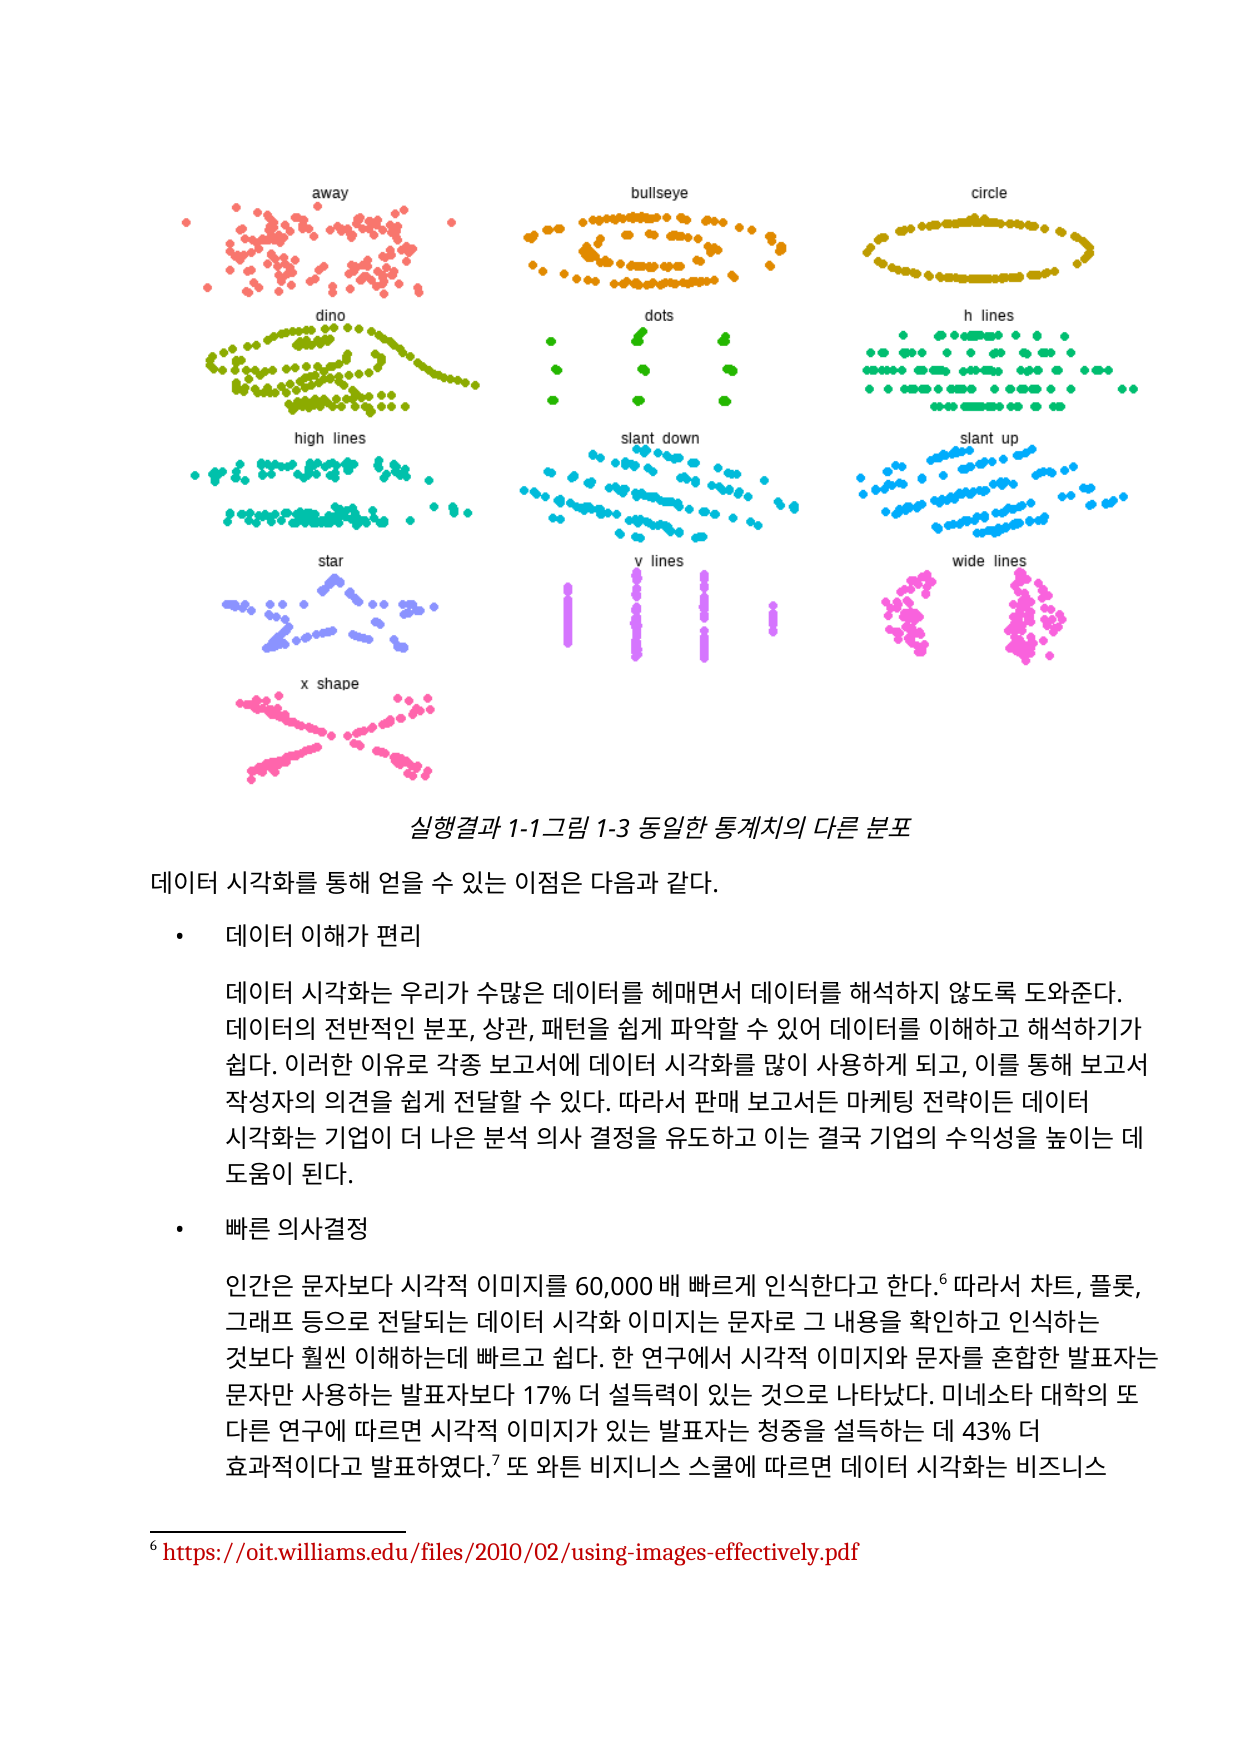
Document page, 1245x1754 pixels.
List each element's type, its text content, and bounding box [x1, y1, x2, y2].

list 데이터 시각화는 우리가 수많은 데이터를 헤매면서 데이터를 해석하지 않도록 도와준다. 데이터의 전반적인 분포, 상관, 패턴을 쉽게 파악할 수 있어 데이터를 이해하고 해석하기가 쉽다. 이러한 이유로 각종 보고서에 데이터 시각화를 많이 사용하게 되고, 이를 통해 보고서 작성자의 의견을 쉽게 전달할 수 있다. 따라서 판매 보고서든 마케팅 전략이든 데이터 시각화는 기업이 더 나은 분석 의사 결정을 유도하고 이는 결국 기업의 수익성을 높이는 데 도움이 된다. [175, 973, 1170, 1191]
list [175, 1266, 1170, 1484]
list 빠른 의사결정 [175, 1212, 1170, 1246]
picture [172, 187, 1148, 788]
list 데이터 이해가 편리 [175, 918, 1170, 952]
text 데이터 시각화를 통해 얻을 수 있는 이점은 다음과 같다. [150, 863, 1170, 899]
text 실행결과 1-1그림 1-3 동일한 통계치의 다른 분포 [150, 808, 1170, 844]
